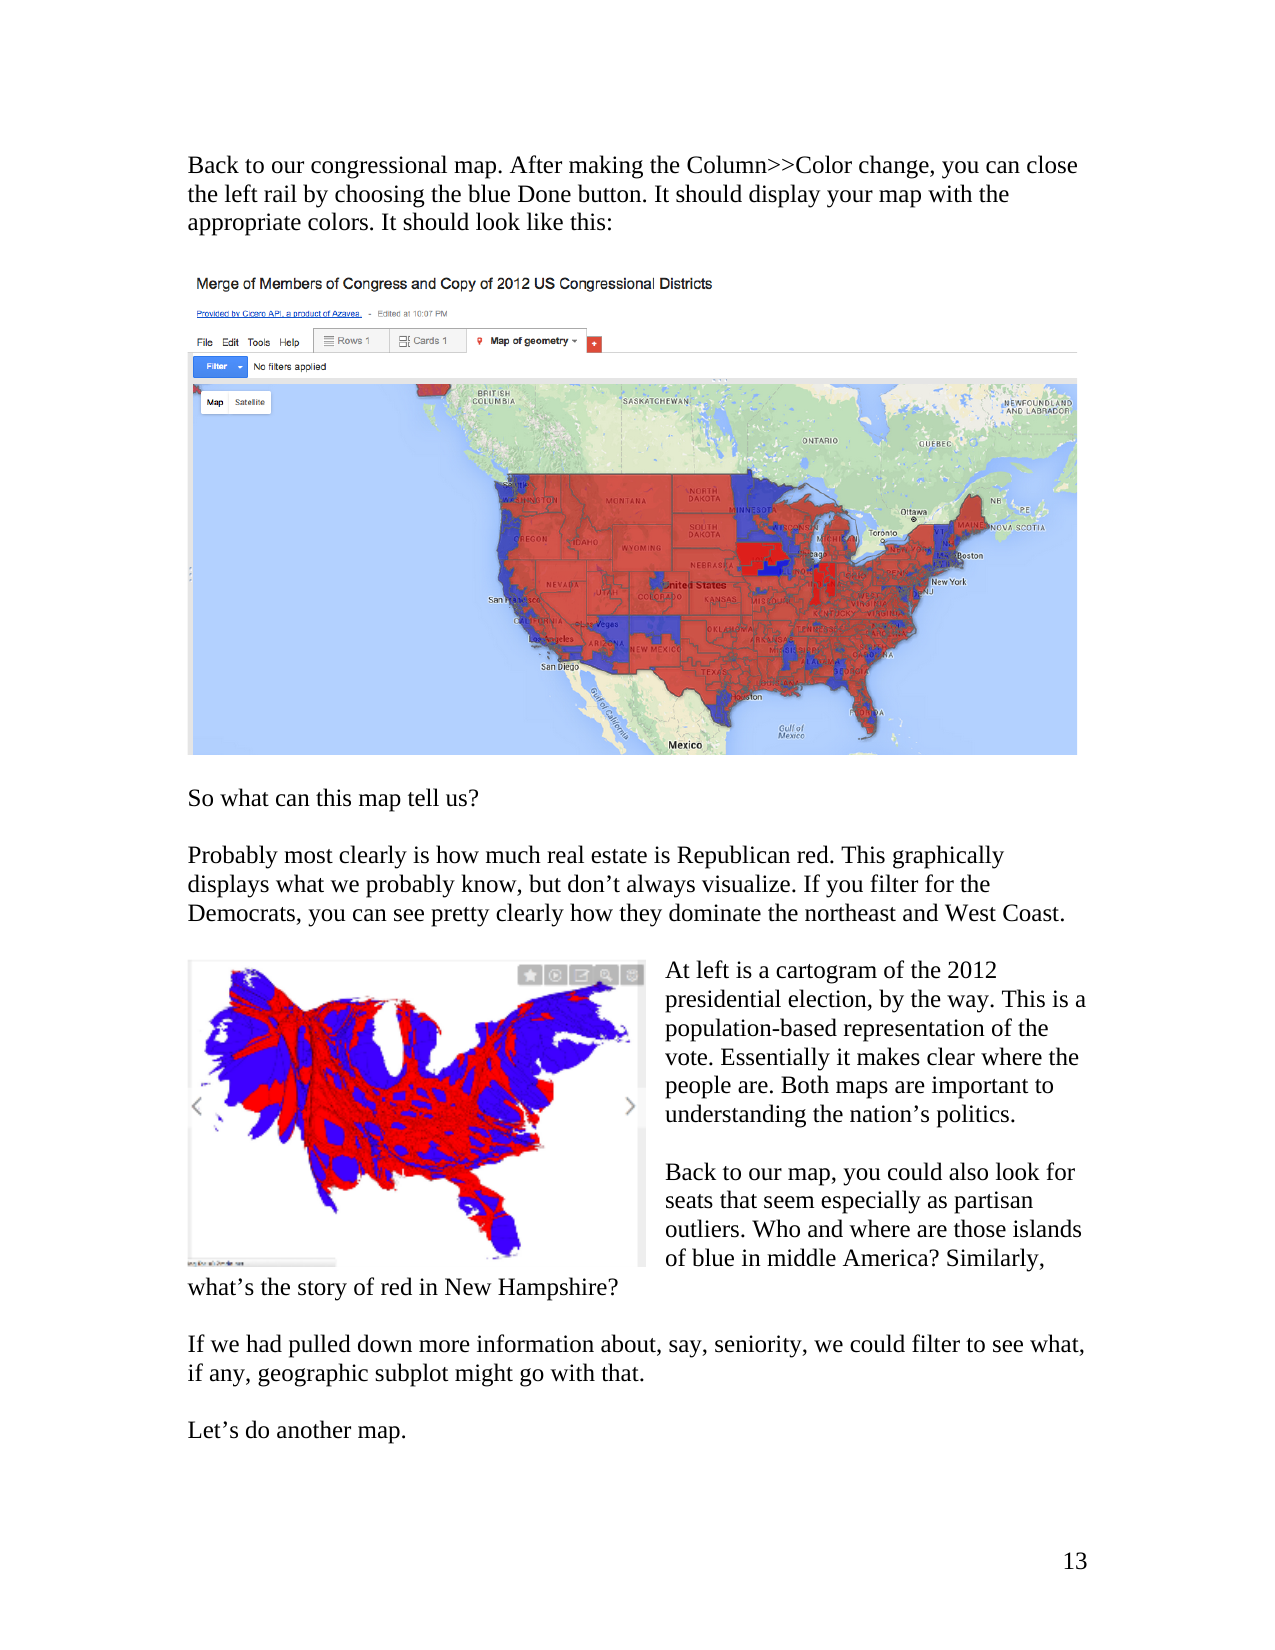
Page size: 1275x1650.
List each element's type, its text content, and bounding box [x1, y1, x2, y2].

text If we had pulled down more information about, say, seniority, we could filter to see what, if any, geographic subplot might go with that. [187, 1329, 1087, 1387]
text Probably most clearly is how much real estate is Republican red. This graphically displays what we probably know, but don’t always visualize. If you filter for the Democrats, you can see pretty clearly how they dominate the northeast and West Coast. [187, 841, 1087, 927]
text So what can this map tell us? [187, 783, 1087, 812]
text Back to our congressional map. After making the Column>>Color change, you can close the left rail by choosing the blue Done button. It should display your map with the appropriate colors. It should look like this: [187, 150, 1087, 236]
picture [187, 265, 1078, 755]
picture [187, 955, 646, 1267]
text At left is a cartogram of the 2012 presidential election, by the way. This is a population-based representation of the vote. Essentially it makes clear where the people are. Both maps are important to understanding the nation’s politics. [646, 956, 1087, 1128]
text Back to our map, you could also look for seats that seem especially as partisan outliers. Who and where are those islands of blue in middle America? Similarly, what’s the story of red in New Hampshire? [187, 1157, 1087, 1301]
text Let’s do another map. [187, 1416, 1087, 1444]
